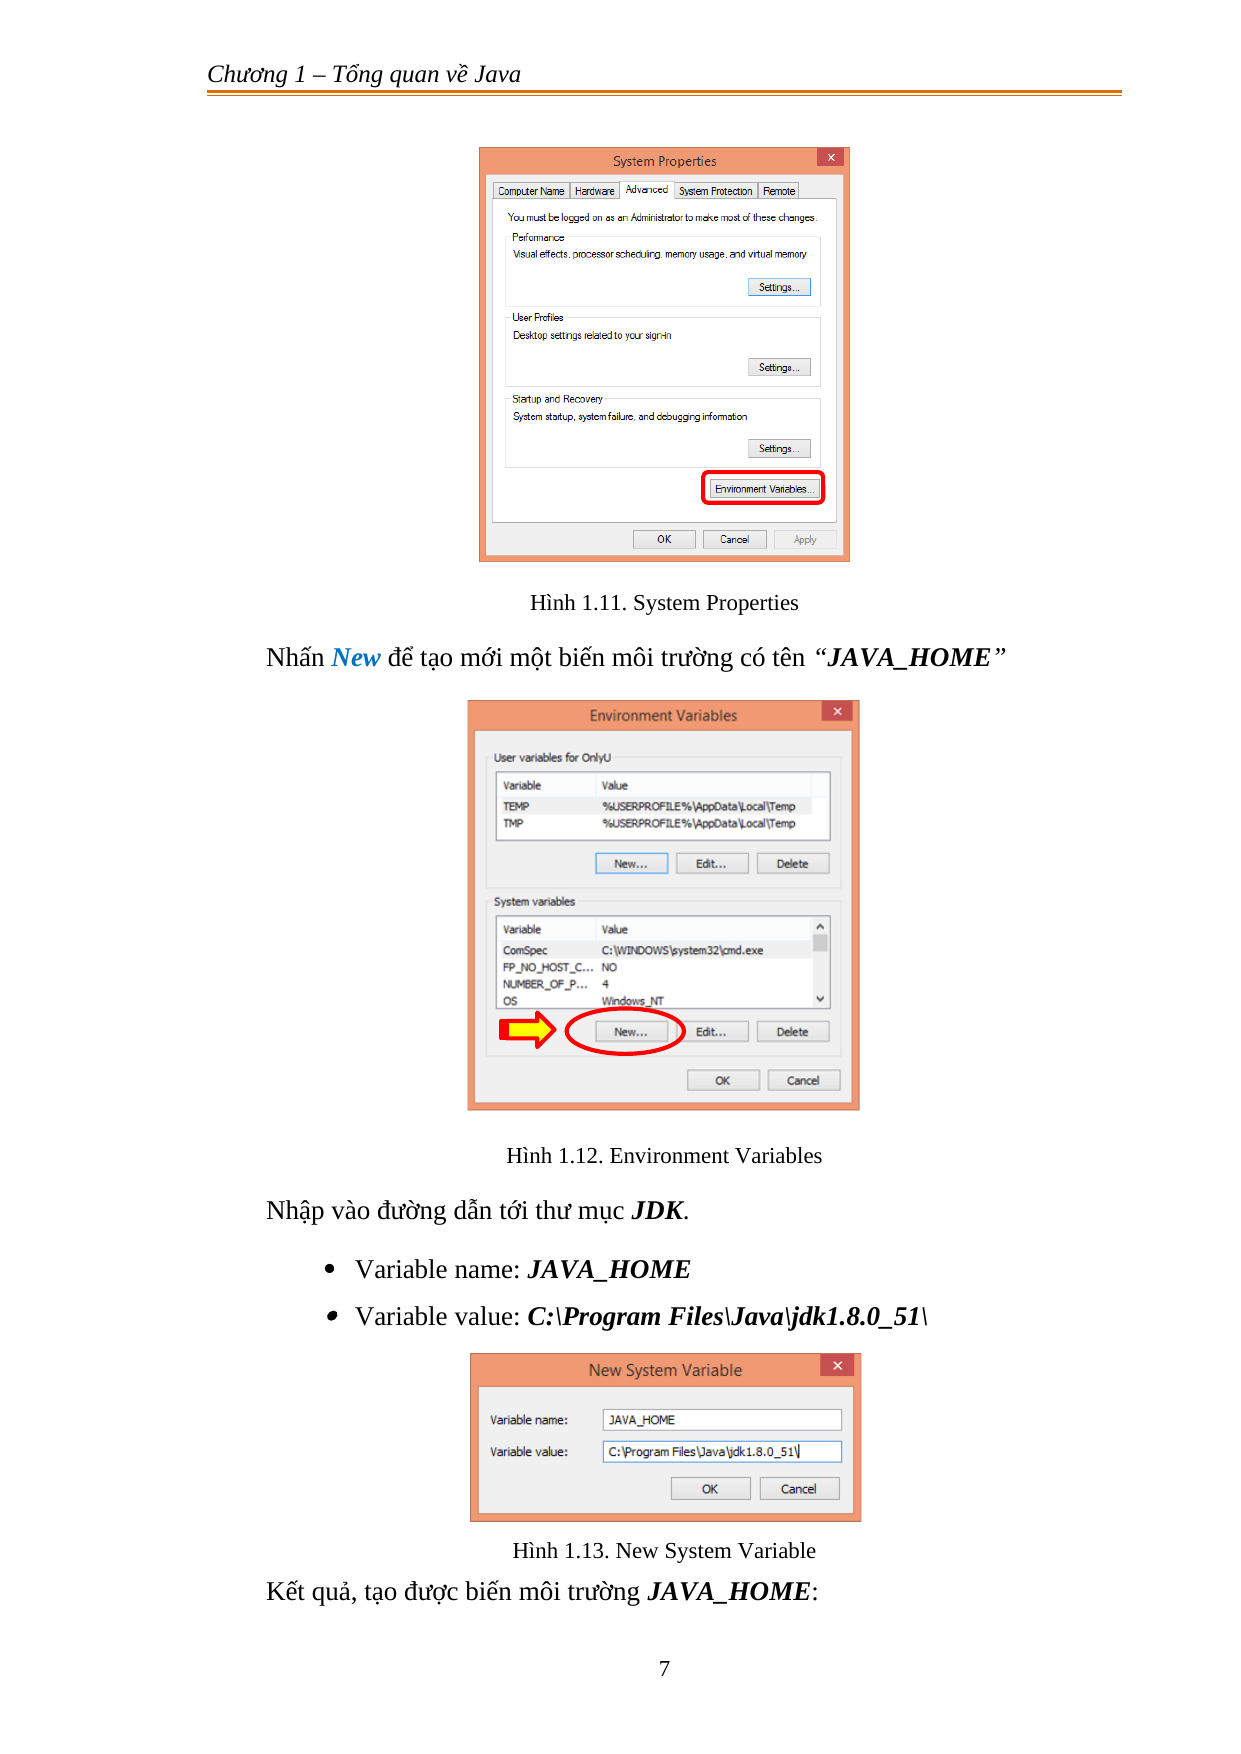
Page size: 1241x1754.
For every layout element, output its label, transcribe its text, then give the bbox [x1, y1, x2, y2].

picture [479, 147, 850, 562]
picture [470, 1353, 862, 1522]
picture [467, 700, 862, 1114]
text Nhập vào đường dẫn tới thư mục JDK. [207, 1194, 1122, 1225]
list Variable value: C:\Program Files\Java\jdk1.8.0_51\ [207, 1300, 1122, 1331]
text Hình 1.11. System Properties [207, 589, 1122, 616]
text Hình 1.13. New System Variable [207, 1537, 1122, 1563]
list Variable name: JAVA_HOME [207, 1253, 1122, 1284]
text Kết quả, tạo được biến môi trường JAVA_HOME: [207, 1576, 1122, 1607]
text Nhấn New để tạo mới một biến môi trường có tên “JAVA_HOME” [207, 641, 1122, 672]
text Hình 1.12. Environment Variables [207, 1142, 1122, 1168]
